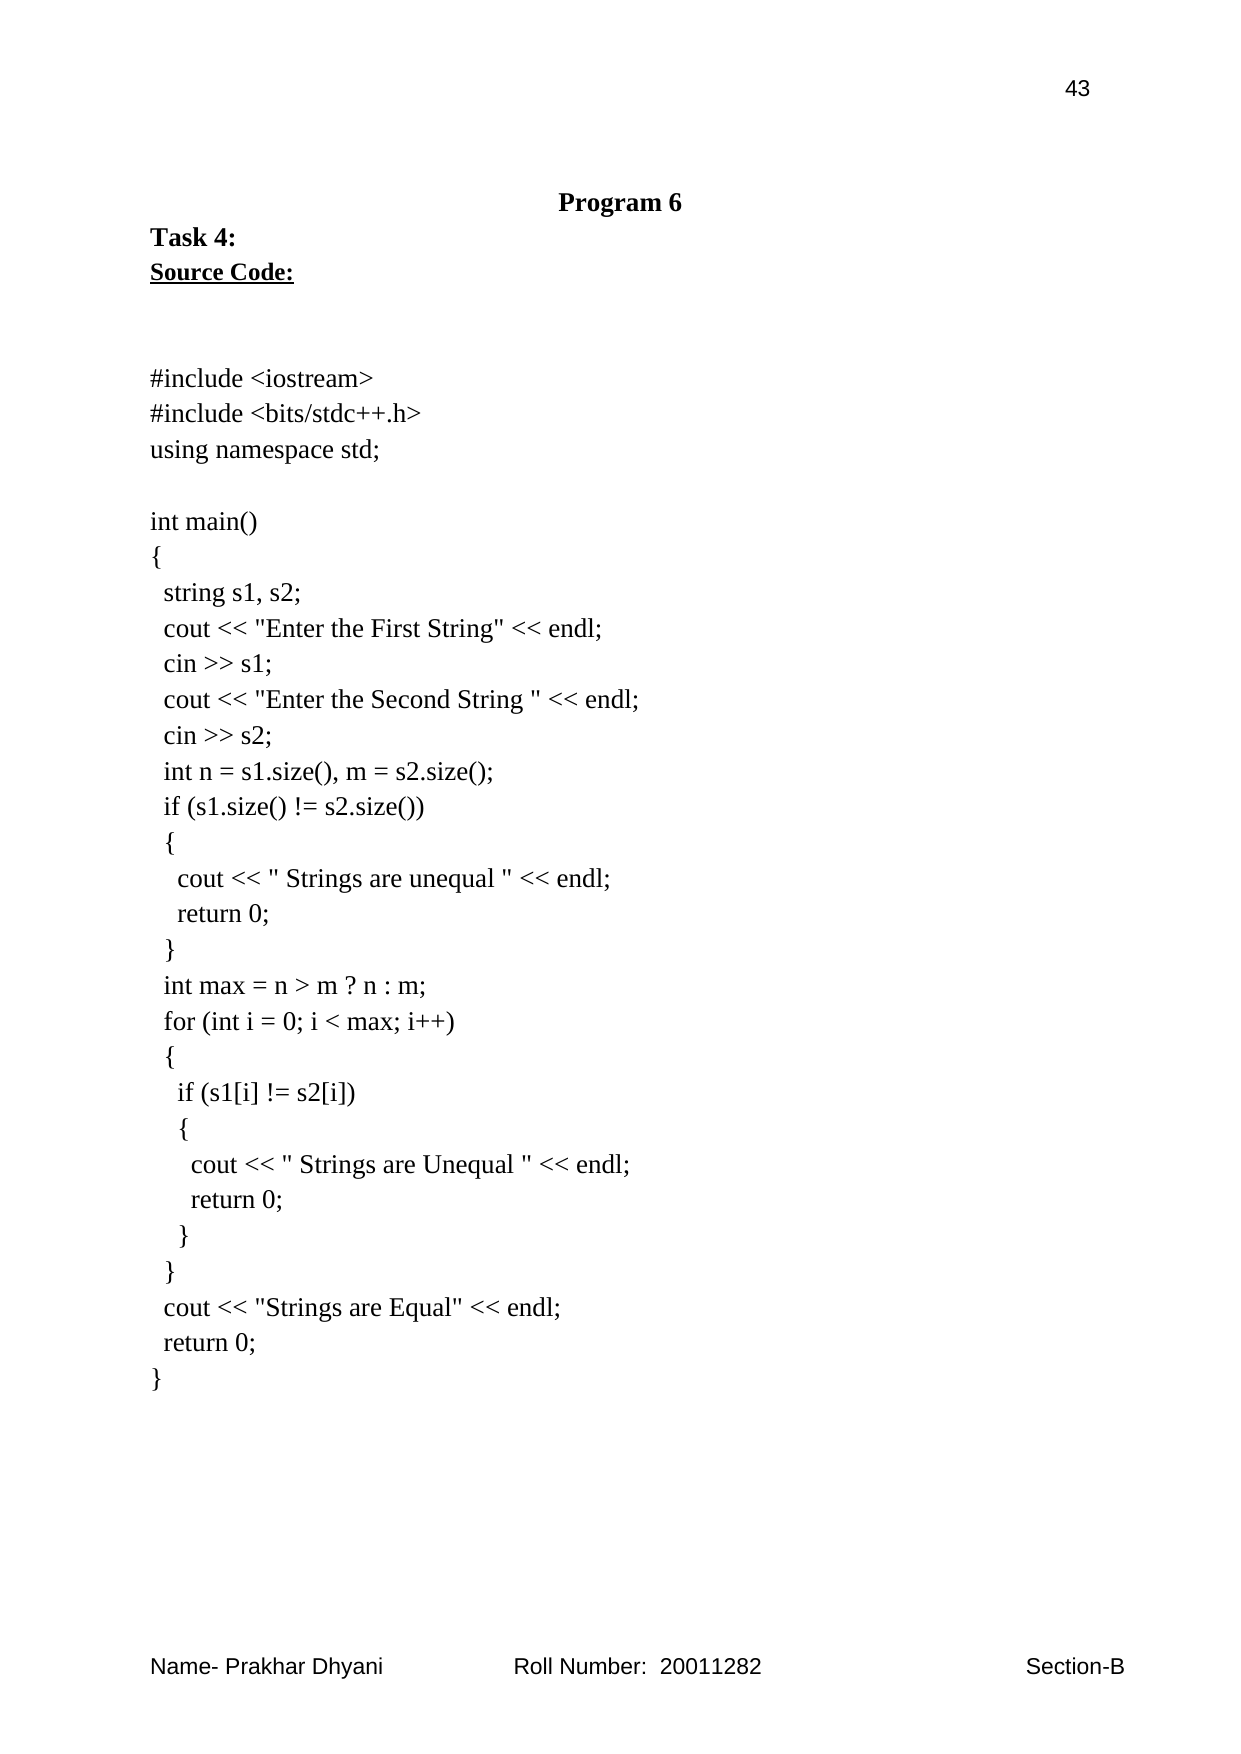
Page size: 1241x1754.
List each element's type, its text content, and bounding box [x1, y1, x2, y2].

text cout << " Strings are unequal " << endl; [150, 862, 1090, 893]
text for (int i = 0; i < max; i++) [150, 1005, 1090, 1036]
text if (s1[i] != s2[i]) [150, 1076, 1090, 1107]
text int main() [150, 504, 1090, 536]
text int n = s1.size(), m = s2.size(); [150, 755, 1090, 786]
text Program 6 [150, 186, 1090, 217]
text { [150, 1112, 1090, 1143]
text { [150, 540, 1090, 571]
text if (s1.size() != s2.size()) [150, 790, 1090, 822]
text cin >> s1; [150, 647, 1090, 679]
text #include <bits/stdc++.h> [150, 397, 1090, 428]
text cout << "Enter the First String" << endl; [150, 612, 1090, 643]
text cout << "Enter the Second String " << endl; [150, 683, 1090, 714]
text { [150, 826, 1090, 857]
text } [150, 1362, 1090, 1393]
text cout << "Strings are Equal" << endl; [150, 1291, 1090, 1322]
text cin >> s2; [150, 719, 1090, 750]
text int max = n > m ? n : m; [150, 969, 1090, 1000]
text return 0; [150, 1326, 1090, 1357]
text #include <iostream> [150, 362, 1090, 393]
text return 0; [150, 1183, 1090, 1214]
text return 0; [150, 898, 1090, 929]
text Source Code: [150, 257, 1090, 286]
text Task 4: [150, 221, 1090, 253]
text } [150, 1255, 1090, 1286]
text { [150, 1041, 1090, 1072]
text cout << " Strings are Unequal " << endl; [150, 1148, 1090, 1179]
text } [150, 1219, 1090, 1250]
text using namespace std; [150, 433, 1090, 464]
text } [150, 933, 1090, 964]
text string s1, s2; [150, 576, 1090, 607]
